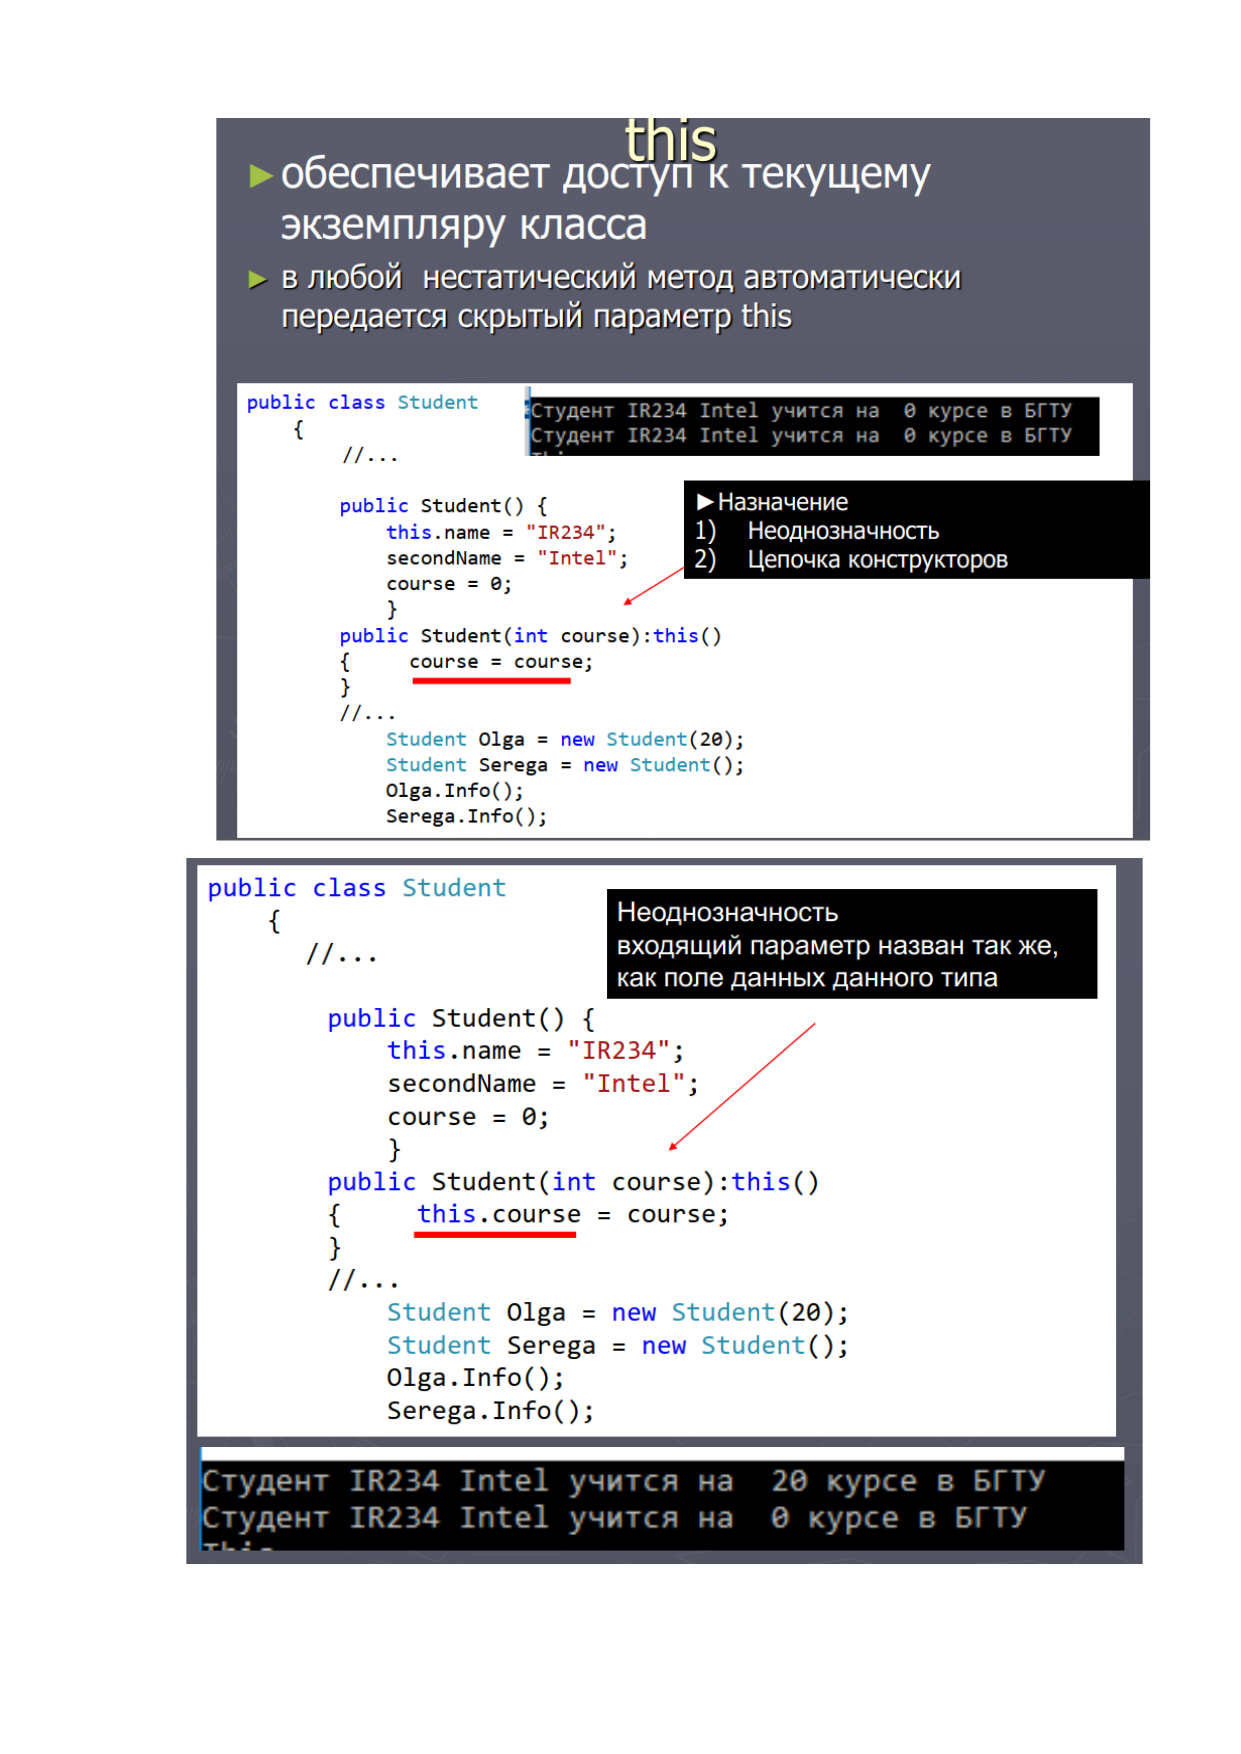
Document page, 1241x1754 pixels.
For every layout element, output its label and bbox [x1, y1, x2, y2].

picture [216, 118, 1150, 841]
picture [186, 858, 1143, 1564]
